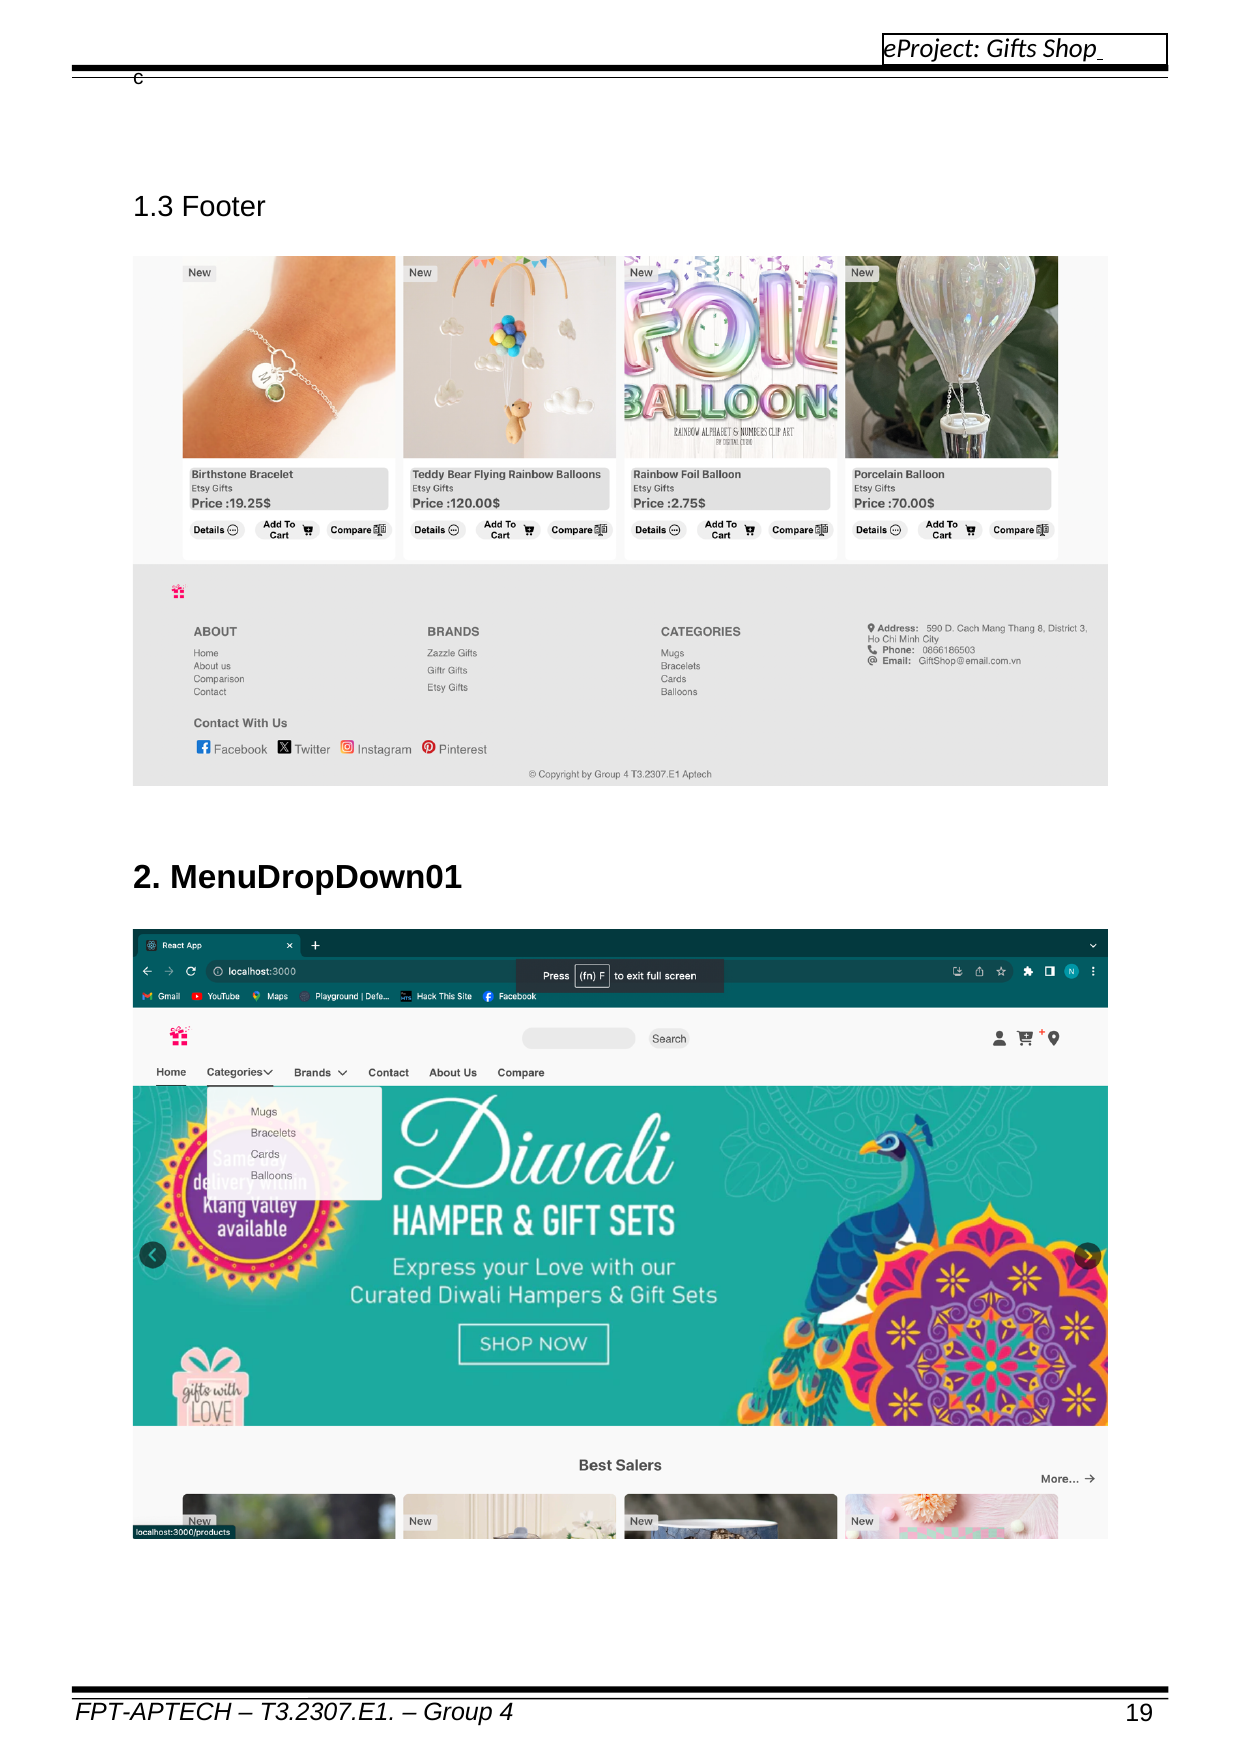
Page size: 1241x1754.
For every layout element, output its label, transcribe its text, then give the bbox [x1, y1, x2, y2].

picture [132, 256, 1108, 786]
picture [132, 929, 1108, 1539]
text 2. MenuDropDown01 [133, 857, 1176, 896]
text 1.3 Footer [133, 189, 1176, 222]
